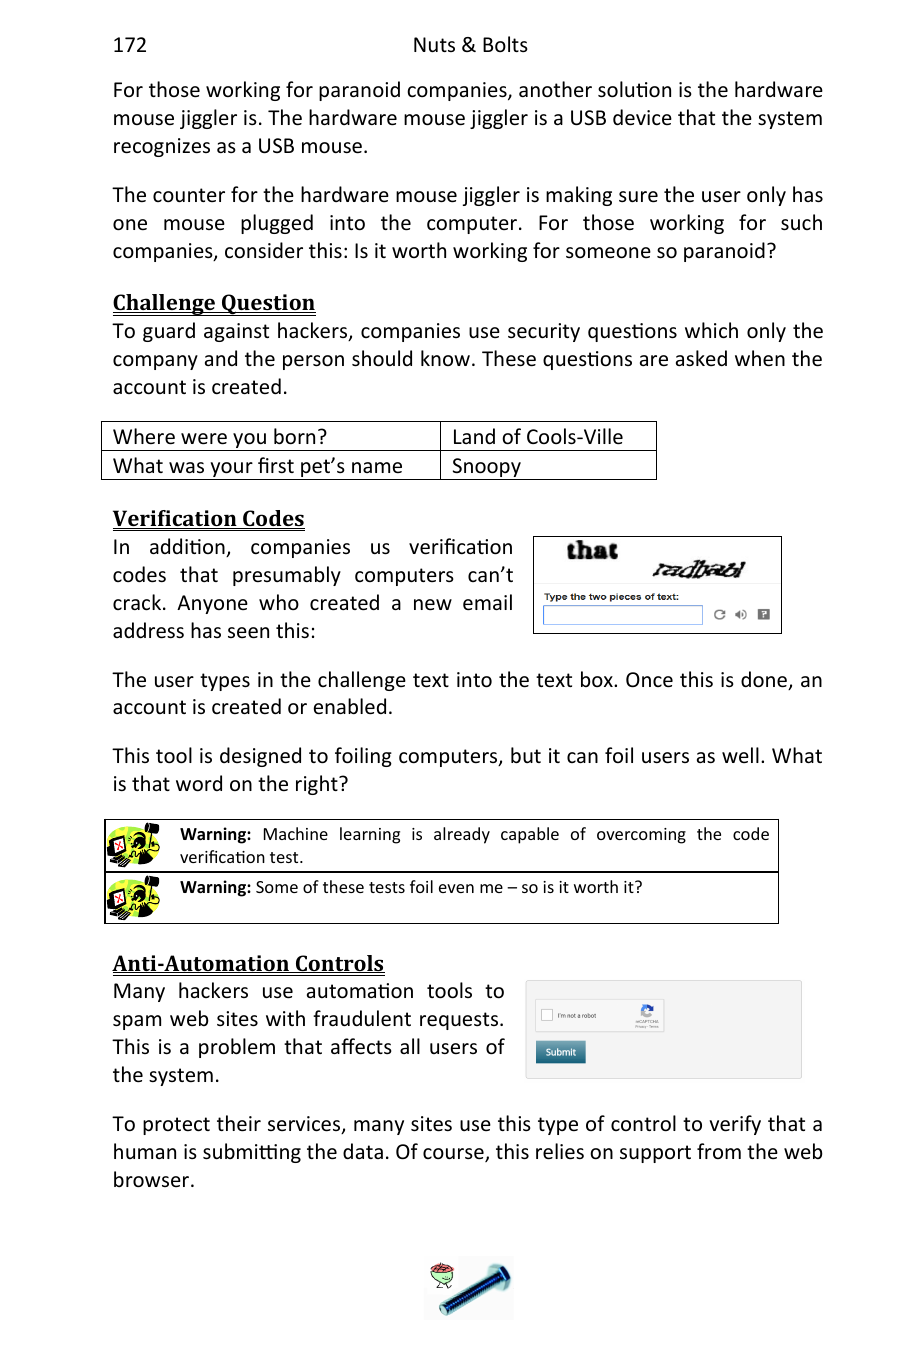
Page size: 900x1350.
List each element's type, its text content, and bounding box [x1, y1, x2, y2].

picture [524, 979, 805, 1083]
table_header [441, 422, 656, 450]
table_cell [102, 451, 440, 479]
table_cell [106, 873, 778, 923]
picture [423, 1256, 514, 1320]
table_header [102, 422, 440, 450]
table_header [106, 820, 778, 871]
text For those working for paranoid companies, another solution is the hardware mouse jiggler is. The hardware mouse jiggler is a USB device that the system recognizes as a USB mouse. [112, 75, 825, 159]
text Challenge Question [112, 289, 825, 316]
text This tool is designed to foiling computers, but it can foil users as well. What is that word on the right? [112, 742, 825, 798]
picture [534, 537, 781, 633]
text The counter for the hardware mouse jiggler is making sure the user only has one mouse plugged into the computer. For those working for such companies, consider this: Is it worth working for someone so paranoid? [112, 180, 825, 264]
text To protect their services, many sites use this type of control to verify that a human is submitting the data. Of course, this relies on support from the web browser. [112, 1109, 825, 1193]
text Verification Codes [112, 505, 825, 532]
text The user types in the challenge text into the text box. Once this is done, an account is created or enabled. [112, 665, 825, 721]
text Anti-Automation Controls [112, 949, 825, 976]
text To guard against hackers, companies use security questions which only the company and the person should know. These questions are asked when the account is created. [112, 316, 825, 400]
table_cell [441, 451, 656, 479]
